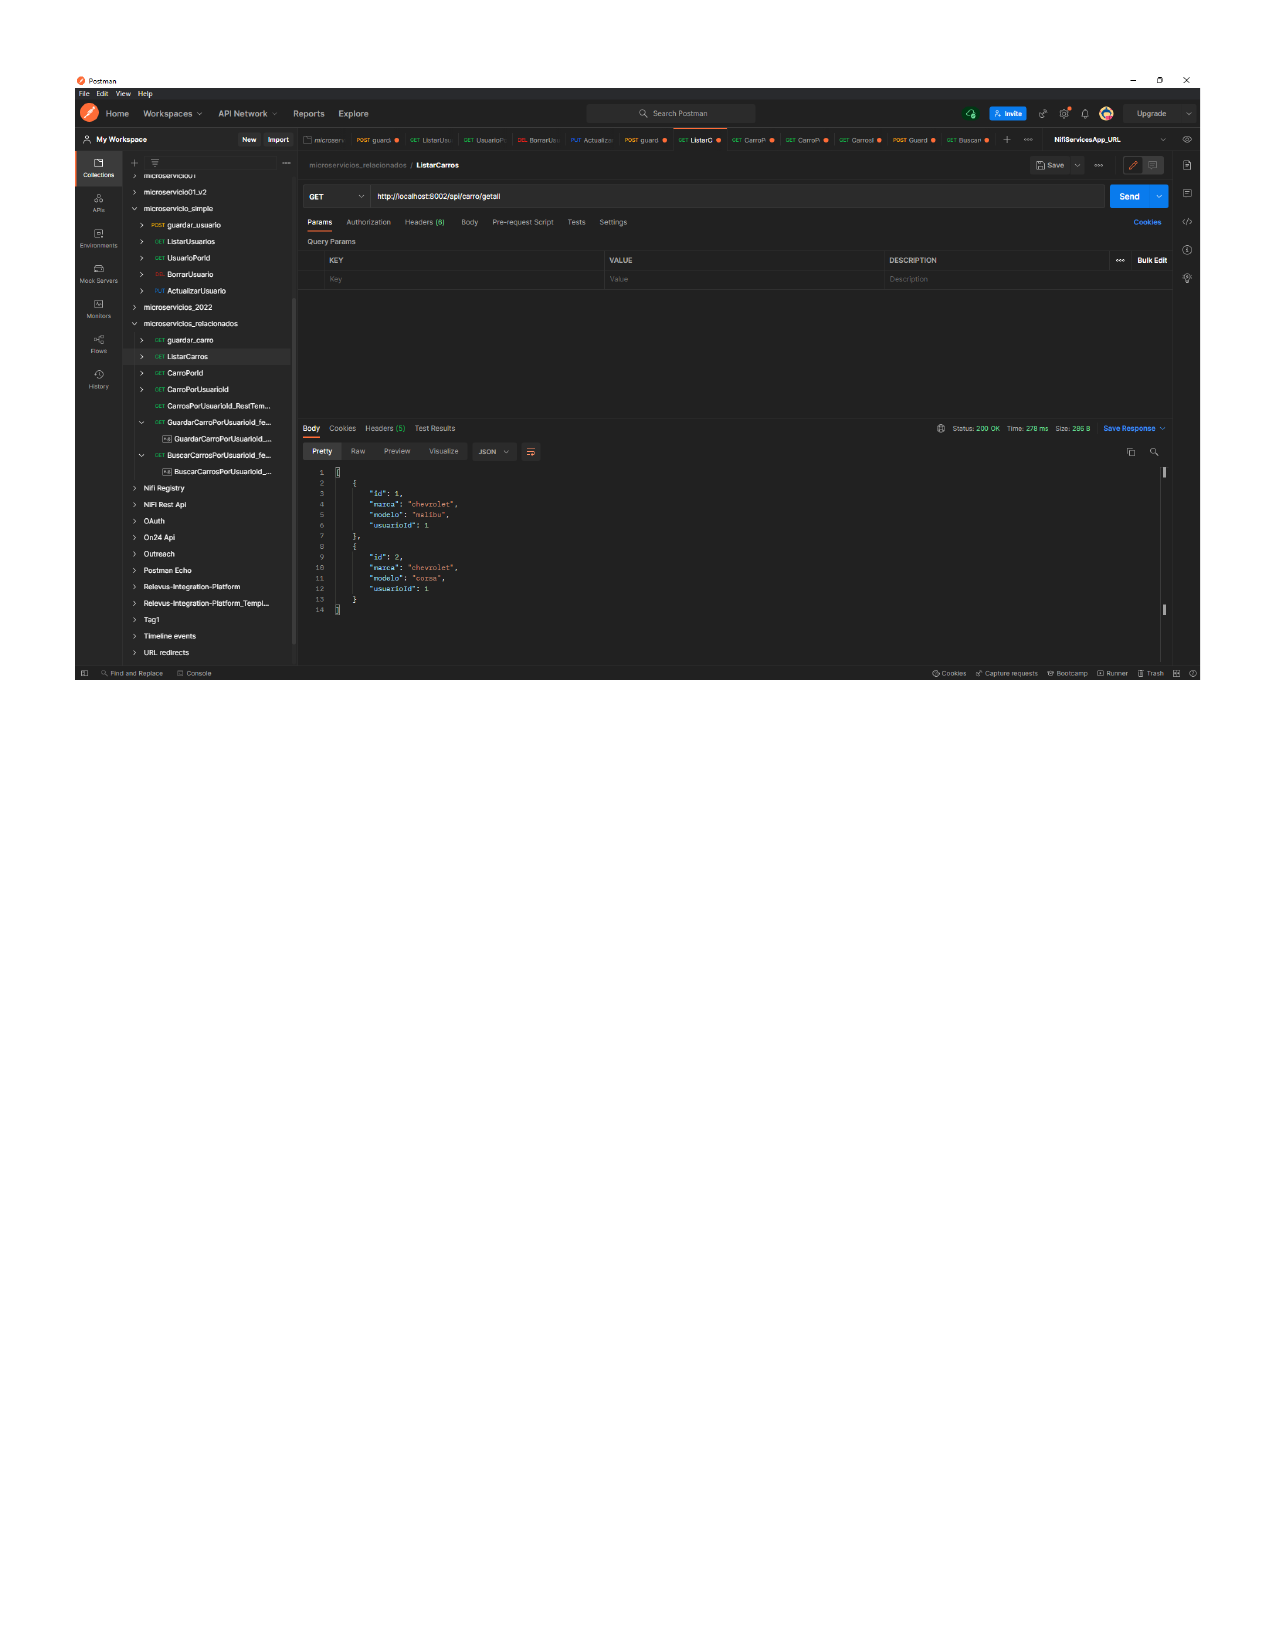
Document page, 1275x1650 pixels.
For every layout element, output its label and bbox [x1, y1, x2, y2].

picture [75, 75, 1200, 680]
